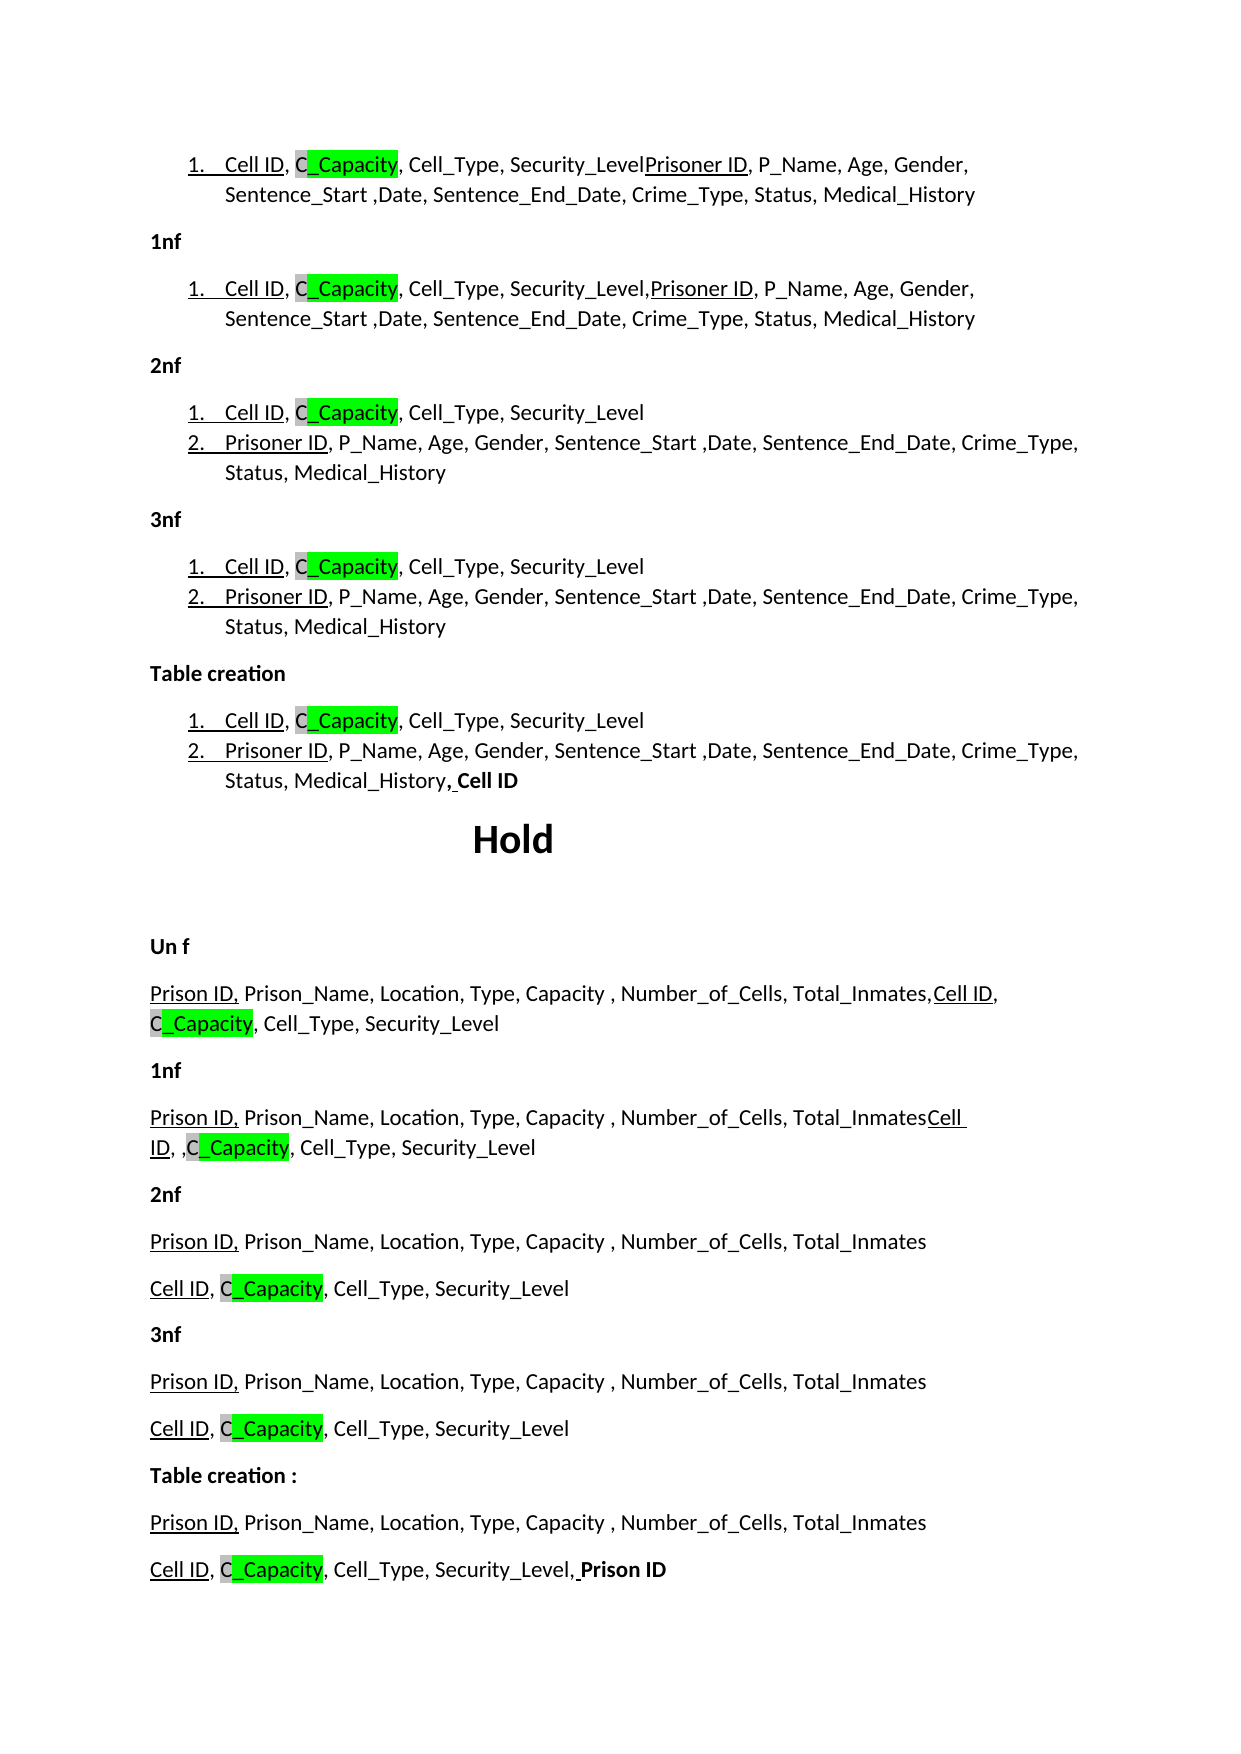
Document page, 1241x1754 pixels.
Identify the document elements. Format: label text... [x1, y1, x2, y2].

text Prison ID, Prison_Name, Location, Type, Capacity , Number_of_Cells, Total_Inmates,Cell ID, C_Capacity, Cell_Type, Security_Level [150, 979, 1090, 1037]
text Cell ID, C_Capacity, Cell_Type, Security_Level [323, 1414, 1090, 1442]
list Cell ID, C_Capacity, Cell_Type, Security_Level [187, 398, 295, 426]
list Prisoner ID, P_Name, Age, Gender, Sentence_Start ,Date, Sentence_End_Date, Crime_Type, Status, Medical_History [187, 582, 1090, 641]
list Cell ID, C_Capacity, Cell_Type, Security_Level [398, 706, 1090, 734]
text Prison ID, Prison_Name, Location, Type, Capacity , Number_of_Cells, Total_Inmates [150, 1508, 1090, 1536]
text Hold [150, 813, 1090, 864]
text Cell ID, C_Capacity, Cell_Type, Security_Level, Prison ID [323, 1555, 1090, 1583]
text Table creation [150, 659, 1090, 687]
text Table creation : [150, 1461, 1090, 1489]
list Cell ID, C_Capacity, Cell_Type, Security_Level,Prisoner ID, P_Name, Age, Gender, Sentence_Start ,Date, Sentence_End_Date, Crime_Type, Status, Medical_History [187, 274, 1090, 332]
text 1nf [150, 227, 1090, 255]
text Cell ID, C_Capacity, Cell_Type, Security_Level [323, 1274, 1090, 1302]
text Prison ID, Prison_Name, Location, Type, Capacity , Number_of_Cells, Total_Inmates [150, 1227, 1090, 1255]
list Cell ID, C_Capacity, Cell_Type, Security_LevelPrisoner ID, P_Name, Age, Gender, Sentence_Start ,Date, Sentence_End_Date, Crime_Type, Status, Medical_History [187, 150, 1090, 208]
text 3nf [150, 505, 1090, 533]
text 1nf [150, 1056, 1090, 1084]
list Cell ID, C_Capacity, Cell_Type, Security_Level [187, 706, 295, 734]
text Un f [150, 932, 1090, 960]
text 2nf [150, 1180, 1090, 1208]
list Prisoner ID, P_Name, Age, Gender, Sentence_Start ,Date, Sentence_End_Date, Crime_Type, Status, Medical_History, Cell ID [187, 736, 1090, 795]
text 2nf [150, 351, 1090, 379]
text Prison ID, Prison_Name, Location, Type, Capacity , Number_of_Cells, Total_InmatesCell ID, ,C_Capacity, Cell_Type, Security_Level [150, 1103, 1090, 1161]
list Cell ID, C_Capacity, Cell_Type, Security_Level [398, 552, 1090, 580]
list Prisoner ID, P_Name, Age, Gender, Sentence_Start ,Date, Sentence_End_Date, Crime_Type, Status, Medical_History [187, 428, 1090, 486]
text Prison ID, Prison_Name, Location, Type, Capacity , Number_of_Cells, Total_Inmates [150, 1367, 1090, 1395]
list Cell ID, C_Capacity, Cell_Type, Security_Level [398, 398, 1090, 426]
list Cell ID, C_Capacity, Cell_Type, Security_Level [187, 552, 295, 580]
text 3nf [150, 1321, 1090, 1348]
